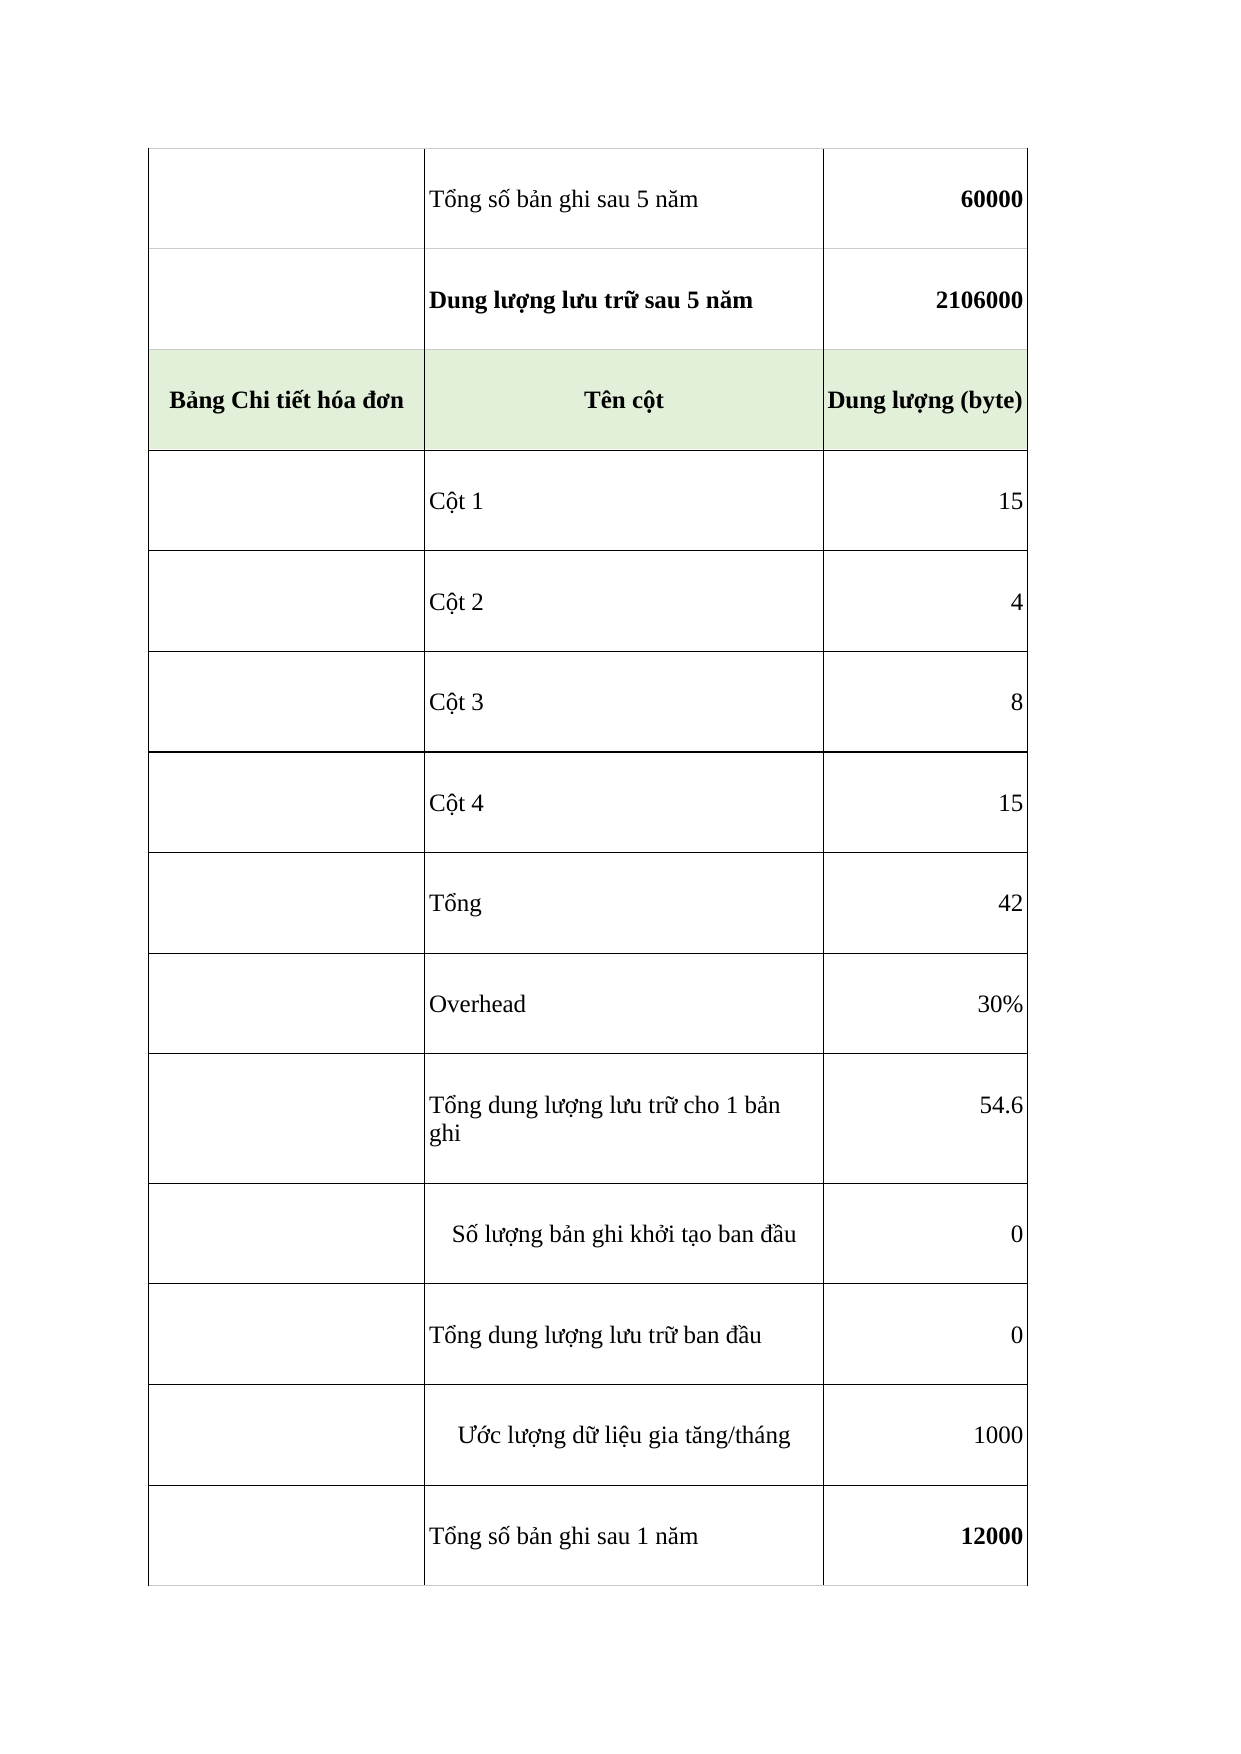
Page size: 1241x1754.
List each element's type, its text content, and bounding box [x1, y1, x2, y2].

table_cell 15 [824, 753, 1027, 852]
table_cell 2106000 [824, 249, 1027, 349]
table_cell [149, 1385, 424, 1484]
table_cell 12000 [824, 1486, 1027, 1585]
table_cell Cột 1 [425, 451, 823, 550]
table_cell [149, 551, 424, 651]
table_cell 42 [824, 853, 1027, 953]
table_cell Cột 4 [425, 753, 823, 852]
table_cell [149, 753, 424, 852]
table_cell [149, 249, 424, 349]
table_cell Tổng dung lượng lưu trữ cho 1 bản ghi [425, 1054, 823, 1183]
table_cell Số lượng bản ghi khởi tạo ban đầu [425, 1184, 823, 1283]
table_cell Tổng [425, 853, 823, 953]
table_cell Dung lượng (byte) [824, 350, 1027, 449]
table_cell [149, 1486, 424, 1585]
table_cell 8 [824, 652, 1027, 751]
table_cell Dung lượng lưu trữ sau 5 năm [425, 249, 823, 349]
table_cell Cột 3 [425, 652, 823, 751]
table_cell Overhead [425, 954, 823, 1053]
table_cell Ước lượng dữ liệu gia tăng/tháng [425, 1385, 823, 1484]
table_cell [149, 1284, 424, 1384]
table_cell Tổng số bản ghi sau 1 năm [425, 1486, 823, 1585]
table_cell 0 [824, 1184, 1027, 1283]
table_cell Bảng Chi tiết hóa đơn [149, 350, 424, 449]
table_cell [149, 451, 424, 550]
table_cell Tên cột [425, 350, 823, 449]
table_cell 1000 [824, 1385, 1027, 1484]
table_cell Cột 2 [425, 551, 823, 651]
table_cell 15 [824, 451, 1027, 550]
table_cell 60000 [824, 149, 1027, 248]
table_cell Tổng dung lượng lưu trữ ban đầu [425, 1284, 823, 1384]
table_cell [149, 149, 424, 248]
table_cell 54.6 [824, 1054, 1027, 1183]
table_cell [149, 652, 424, 751]
table_cell Tổng số bản ghi sau 5 năm [425, 149, 823, 248]
table_cell 30% [824, 954, 1027, 1053]
table_cell [149, 853, 424, 953]
table_cell 4 [824, 551, 1027, 651]
table_cell [149, 1184, 424, 1283]
table_cell 0 [824, 1284, 1027, 1384]
table_cell [149, 954, 424, 1053]
table_cell [149, 1054, 424, 1183]
